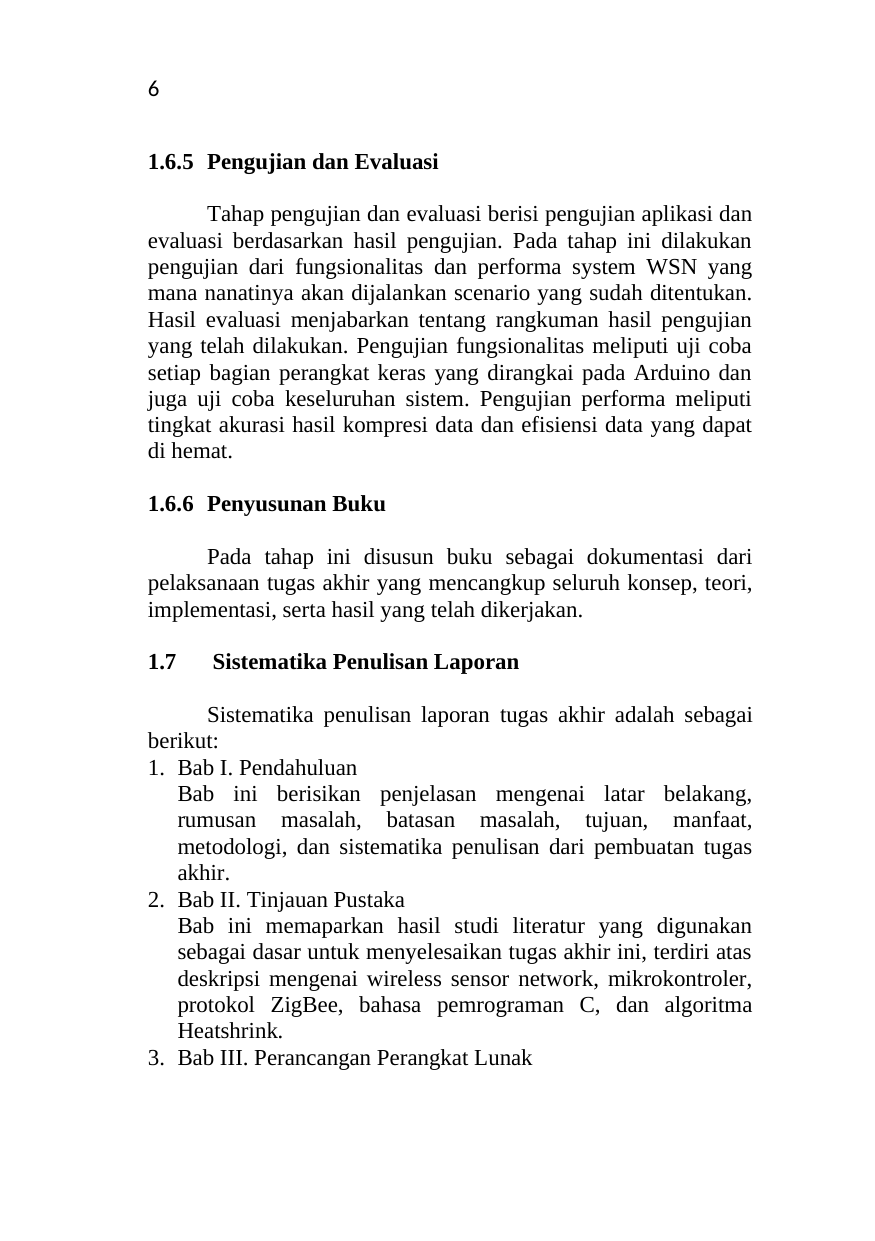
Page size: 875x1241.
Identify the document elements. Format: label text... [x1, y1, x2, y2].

subtitle Sistematika Penulisan Laporan [148, 648, 753, 675]
text Sistematika penulisan laporan tugas akhir adalah sebagai berikut: [148, 701, 753, 754]
list Bab I. Pendahuluan [148, 754, 753, 780]
text Bab ini memaparkan hasil studi literatur yang digunakan sebagai dasar untuk menyelesaikan tugas akhir ini, terdiri atas deskripsi mengenai wireless sensor network, mikrokontroler, protokol ZigBee, bahasa pemrograman C, dan algoritma Heatshrink. [177, 912, 753, 1044]
list Bab III. Perancangan Perangkat Lunak [148, 1044, 753, 1070]
text Pada tahap ini disusun buku sebagai dokumentasi dari pelaksanaan tugas akhir yang mencangkup seluruh konsep, teori, implementasi, serta hasil yang telah dikerjakan. [148, 543, 753, 622]
subtitle Pengujian dan Evaluasi [148, 148, 753, 174]
text Bab ini berisikan penjelasan mengenai latar belakang, rumusan masalah, batasan masalah, tujuan, manfaat, metodologi, dan sistematika penulisan dari pembuatan tugas akhir. [177, 780, 753, 886]
subtitle Penyusunan Buku [148, 490, 753, 517]
text Tahap pengujian dan evaluasi berisi pengujian aplikasi dan evaluasi berdasarkan hasil pengujian. Pada tahap ini dilakukan pengujian dari fungsionalitas dan performa system WSN yang mana nanatinya akan dijalankan scenario yang sudah ditentukan. Hasil evaluasi menjabarkan tentang rangkuman hasil pengujian yang telah dilakukan. Pengujian fungsionalitas meliputi uji coba setiap bagian perangkat keras yang dirangkai pada Arduino dan juga uji coba keseluruhan sistem. Pengujian performa meliputi tingkat akurasi hasil kompresi data dan efisiensi data yang dapat di hemat. [148, 200, 753, 464]
list Bab II. Tinjauan Pustaka [148, 886, 753, 912]
